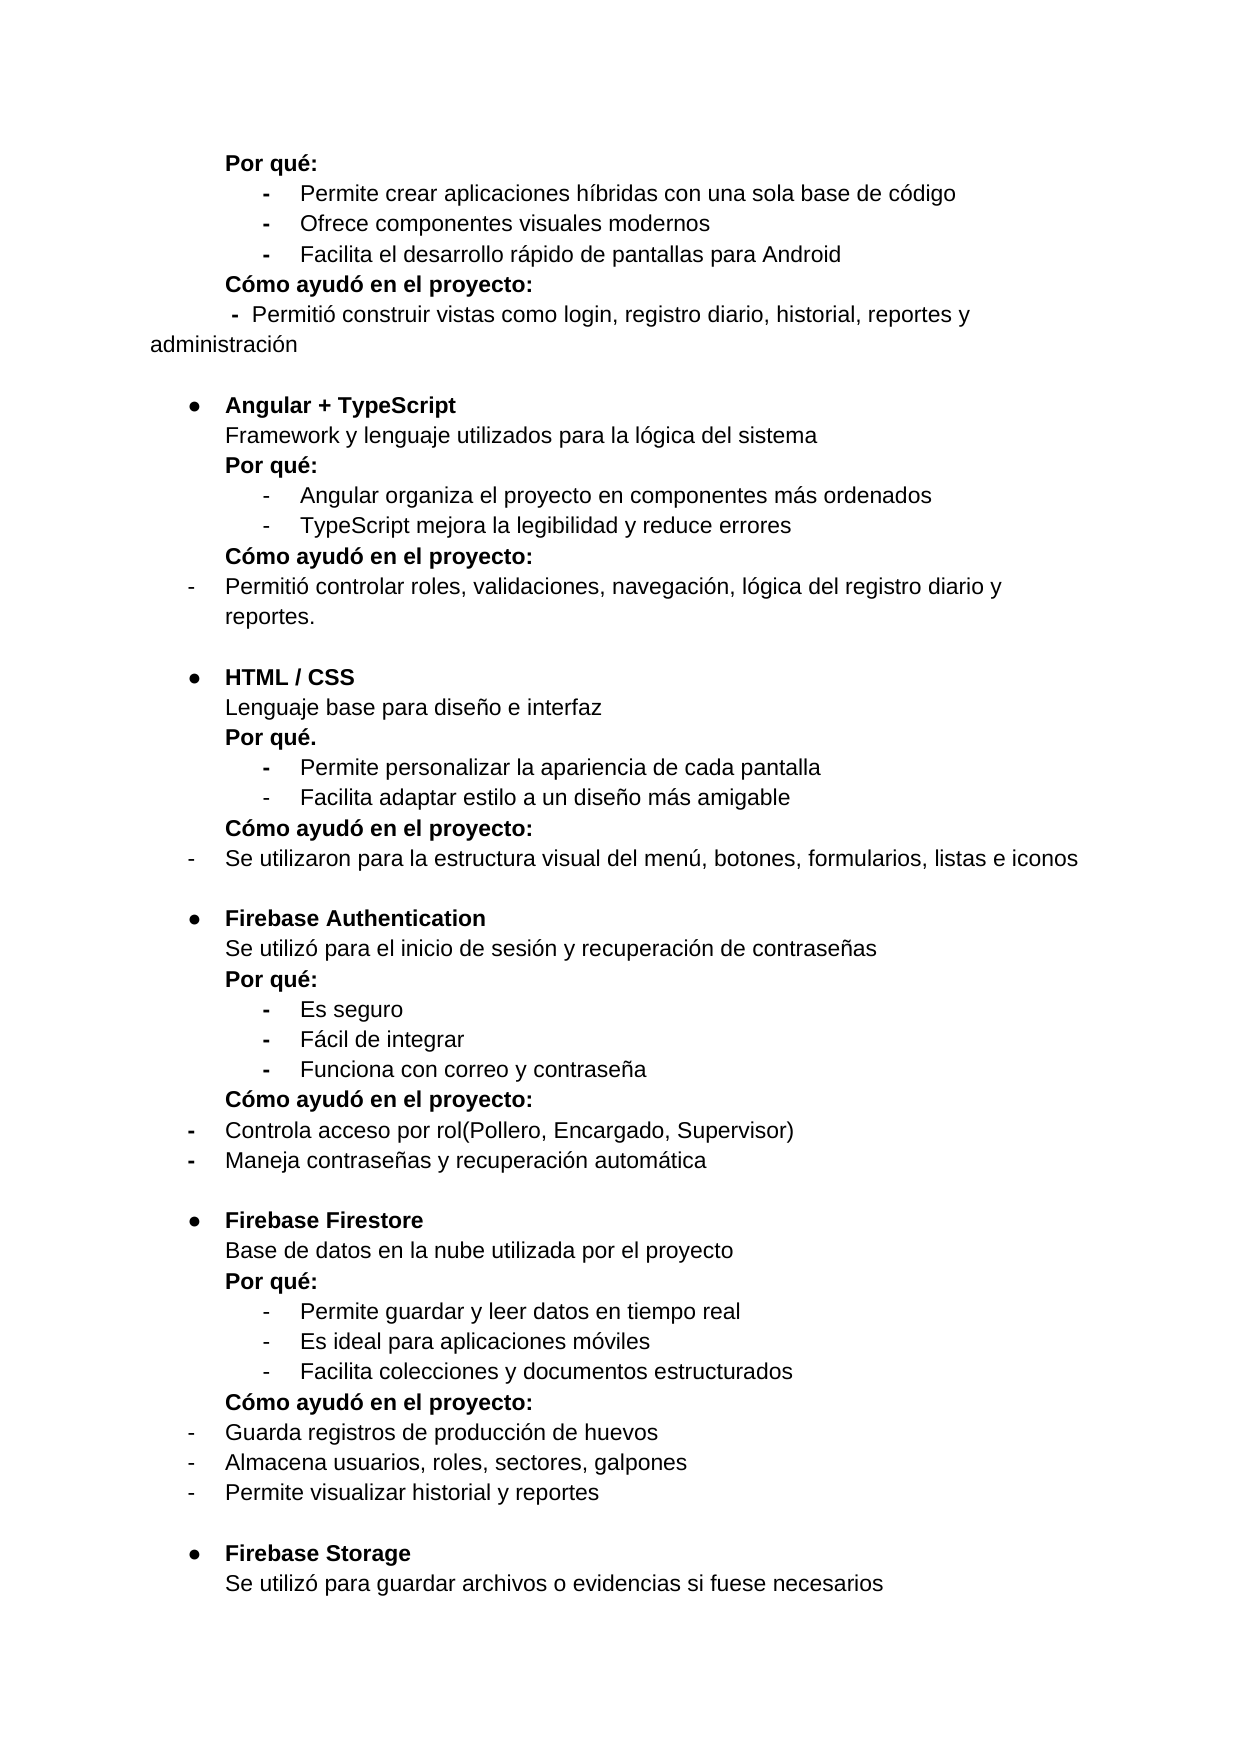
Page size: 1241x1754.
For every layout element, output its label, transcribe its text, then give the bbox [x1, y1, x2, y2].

text Cómo ayudó en el proyecto: [150, 543, 1090, 569]
list Se utilizaron para la estructura visual del menú, botones, formularios, listas e iconos [187, 845, 1090, 871]
list Permite personalizar la apariencia de cada pantalla [262, 754, 1090, 781]
text Por qué: [225, 1268, 1090, 1294]
text Cómo ayudó en el proyecto: [150, 1086, 1090, 1113]
list Permite crear aplicaciones híbridas con una sola base de código [262, 180, 1090, 207]
list Ofrece componentes visuales modernos [262, 210, 1090, 237]
list Es seguro [262, 996, 1090, 1022]
list HTML / CSS [187, 663, 1090, 690]
list Fácil de integrar [262, 1026, 1090, 1052]
list Maneja contraseñas y recuperación automática [187, 1147, 1090, 1203]
list Angular + TypeScript Framework y lenguaje utilizados para la lógica del sistema [187, 392, 1090, 448]
text Cómo ayudó en el proyecto: [150, 1388, 1090, 1415]
text Lenguaje base para diseño e interfaz [225, 694, 1090, 720]
text Se utilizó para el inicio de sesión y recuperación de contraseñas [225, 935, 1090, 962]
text Por qué. [225, 724, 1090, 750]
list Firebase Authentication [187, 905, 1090, 932]
list Facilita colecciones y documentos estructurados [262, 1358, 1090, 1385]
list Permite visualizar historial y reportes [187, 1479, 1090, 1506]
list Permitió controlar roles, validaciones, navegación, lógica del registro diario y reportes. [187, 573, 1090, 629]
list Almacena usuarios, roles, sectores, galpones [187, 1449, 1090, 1475]
text - Permitió construir vistas como login, registro diario, historial, reportes y administración [150, 301, 1090, 388]
text Cómo ayudó en el proyecto: [150, 814, 1090, 841]
list Facilita el desarrollo rápido de pantallas para Android [262, 241, 1090, 267]
list Es ideal para aplicaciones móviles [262, 1328, 1090, 1354]
list Guarda registros de producción de huevos [187, 1419, 1090, 1445]
text Por qué: [225, 966, 1090, 992]
list Firebase Storage Se utilizó para guardar archivos o evidencias si fuese necesarios [187, 1539, 1090, 1596]
list TypeScript mejora la legibilidad y reduce errores [262, 512, 1090, 539]
text Cómo ayudó en el proyecto: [150, 271, 1090, 297]
list Facilita adaptar estilo a un diseño más amigable [262, 784, 1090, 811]
list Angular organiza el proyecto en componentes más ordenados [262, 482, 1090, 509]
list Permite guardar y leer datos en tiempo real [262, 1298, 1090, 1324]
list Firebase Firestore Base de datos en la nube utilizada por el proyecto [187, 1207, 1090, 1264]
list Funciona con correo y contraseña [262, 1056, 1090, 1083]
text Por qué: [225, 150, 1090, 176]
list Controla acceso por rol(Pollero, Encargado, Supervisor) [187, 1117, 1090, 1143]
text Por qué: [225, 452, 1090, 478]
